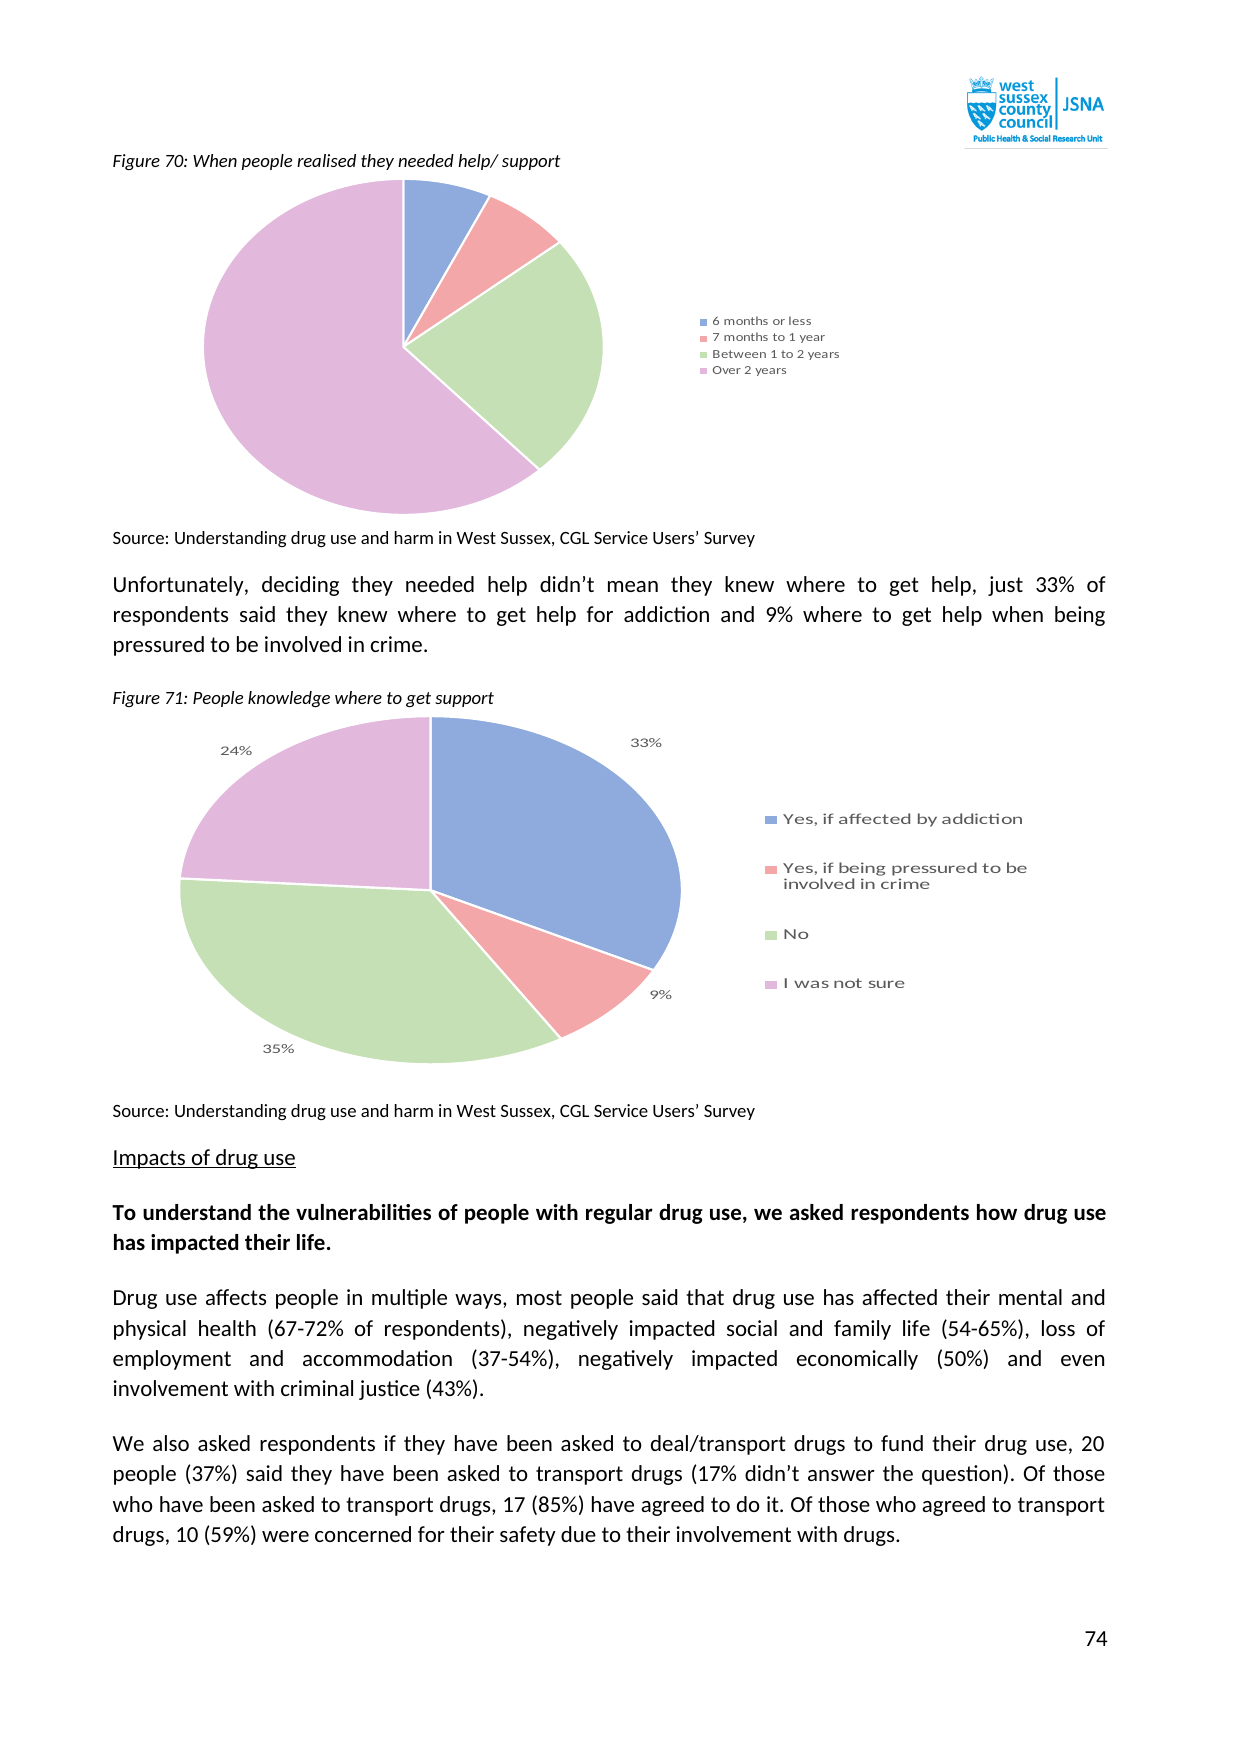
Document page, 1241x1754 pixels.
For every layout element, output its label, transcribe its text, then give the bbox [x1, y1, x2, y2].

text Figure 71: People knowledge where to get support [112, 686, 1107, 1078]
text Impacts of drug use [112, 1143, 1107, 1171]
text Source: Understanding drug use and harm in West Sussex, CGL Service Users’ Survey [112, 1099, 1107, 1122]
picture [961, 73, 1108, 149]
text Figure 70: When people realised they needed help/ support Source: Understanding drug use and harm in West Sussex, CGL Service Users’ Survey [112, 149, 1107, 549]
text Unfortunately, deciding they needed help didn’t mean they knew where to get help, just 33% of respondents said they knew where to get help for addiction and 9% where to get help when being pressured to be involved in crime. [112, 570, 1107, 659]
text Drug use affects people in multiple ways, most people said that drug use has affected their mental and physical health (67-72% of respondents), negatively impacted social and family life (54-65%), loss of employment and accommodation (37-54%), negatively impacted economically (50%) and even involvement with criminal justice (43%). [112, 1283, 1107, 1402]
text We also asked respondents if they have been asked to deal/transport drugs to fund their drug use, 20 people (37%) said they have been asked to transport drugs (17% didn’t answer the question). Of those who have been asked to transport drugs, 17 (85%) have agreed to do it. Of those who agreed to transport drugs, 10 (59%) were concerned for their safety due to their involvement with drugs. [112, 1429, 1107, 1548]
text To understand the vulnerabilities of people with regular drug use, we asked respondents how drug use has impacted their life. [112, 1198, 1107, 1256]
